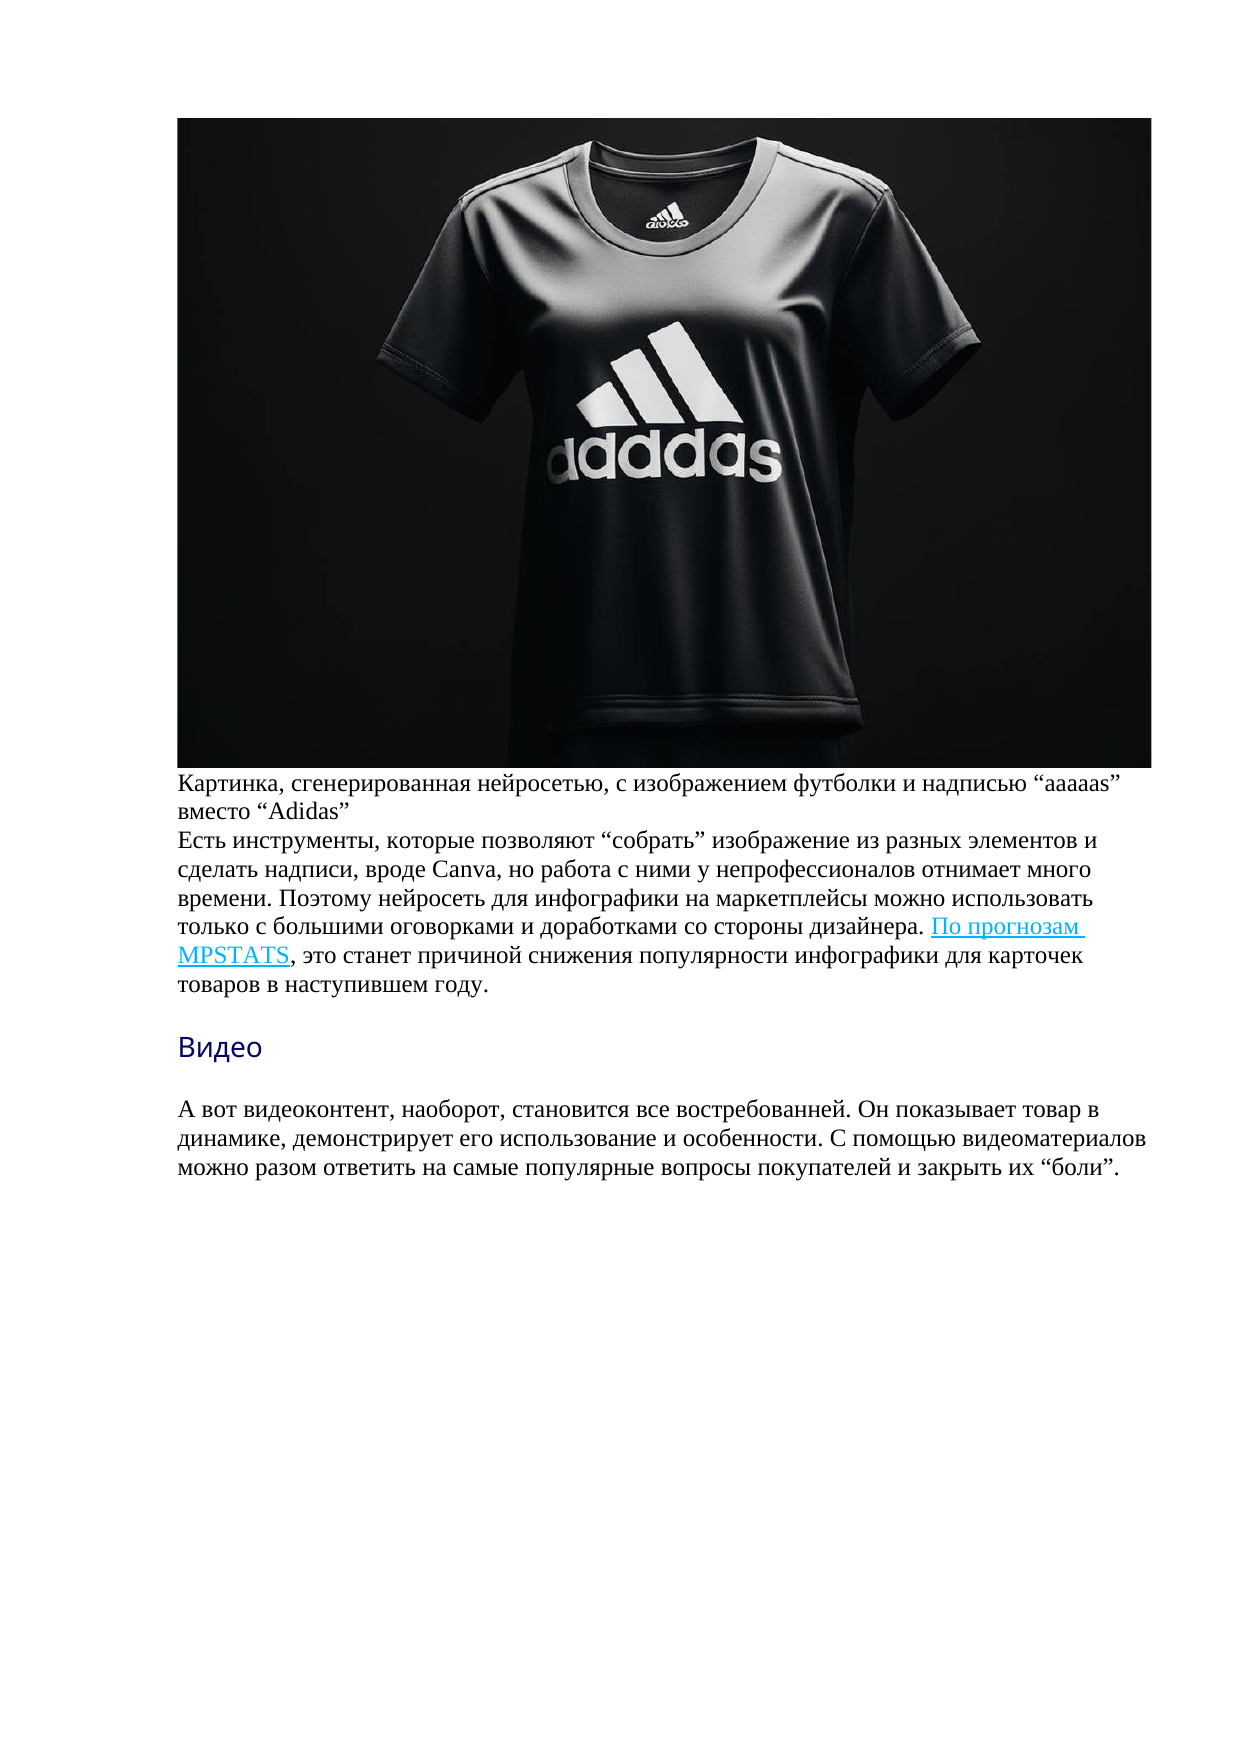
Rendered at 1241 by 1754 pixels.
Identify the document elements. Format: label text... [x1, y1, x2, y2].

picture [177, 118, 1152, 768]
text А вот видеоконтент, наоборот, становится все востребованней. Он показывает товар в динамике, демонстрирует его использование и особенности. С помощью видеоматериалов можно разом ответить на самые популярные вопросы покупателей и закрыть их “боли”. [177, 1094, 1152, 1181]
text Видео [177, 1027, 1152, 1065]
text Картинка, сгенерированная нейросетью, с изображением футболки и надписью “aaaaas” вместо “Adidas” [177, 768, 1152, 825]
text Есть инструменты, которые позволяют “собрать” изображение из разных элементов и сделать надписи, вроде Canva, но работа с ними у непрофессионалов отнимает много времени. Поэтому нейросеть для инфографики на маркетплейсы можно использовать только с большими оговорками и доработками со стороны дизайнера. По прогнозам MPSTATS, это станет причиной снижения популярности инфографики для карточек товаров в наступившем году. [177, 825, 1152, 998]
